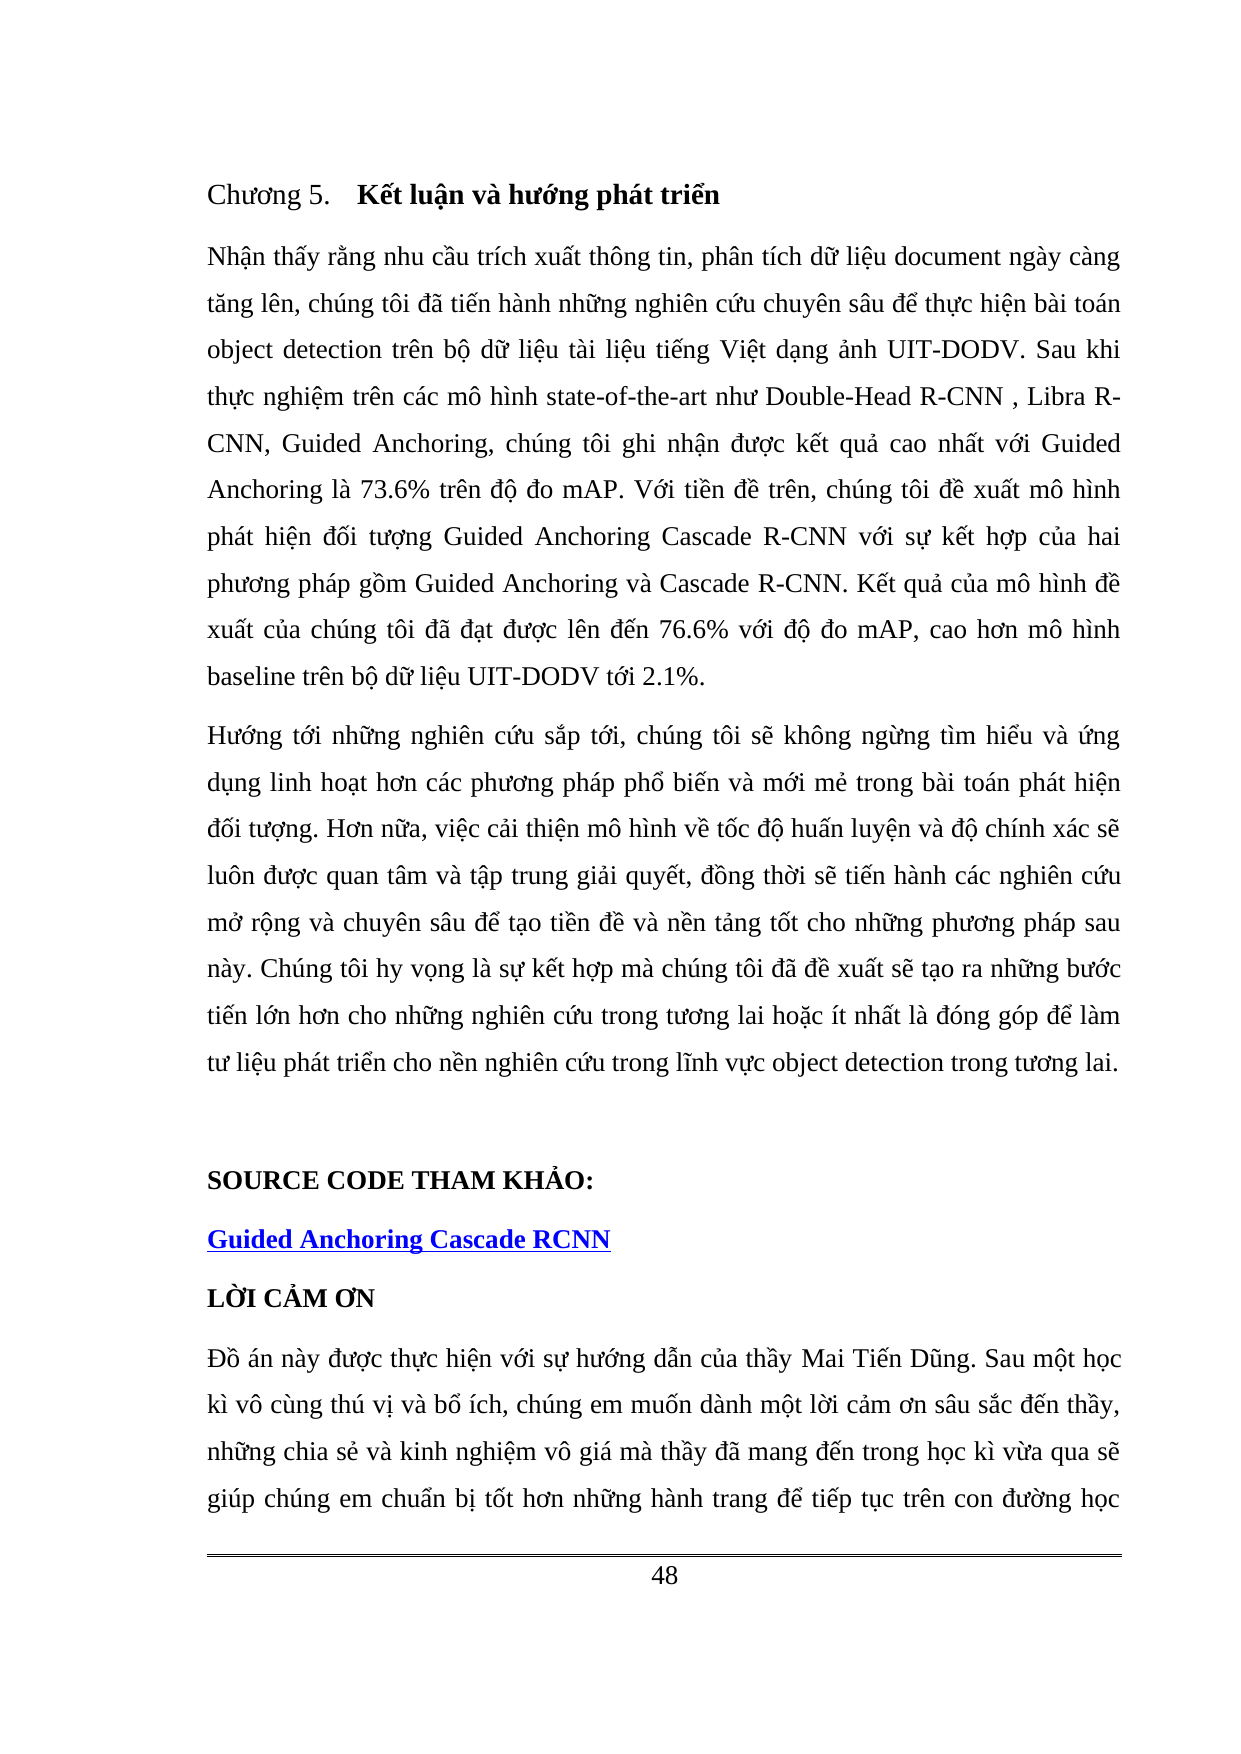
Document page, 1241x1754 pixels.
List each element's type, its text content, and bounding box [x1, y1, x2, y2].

subtitle Kết luận và hướng phát triển [207, 177, 1122, 211]
text LỜI CẢM ƠN [207, 1282, 1122, 1314]
text Nhận thấy rằng nhu cầu trích xuất thông tin, phân tích dữ liệu document ngày càng tăng lên, chúng tôi đã tiến hành những nghiên cứu chuyên sâu để thực hiện bài toán object detection trên bộ dữ liệu tài liệu tiếng Việt dạng ảnh UIT-DODV. Sau khi thực nghiệm trên các mô hình state-of-the-art như Double-Head R-CNN , Libra R-CNN, Guided Anchoring, chúng tôi ghi nhận được kết quả cao nhất với Guided Anchoring là 73.6% trên độ đo mAP. Với tiền đề trên, chúng tôi đề xuất mô hình phát hiện đối tượng Guided Anchoring Cascade R-CNN với sự kết hợp của hai phương pháp gồm Guided Anchoring và Cascade R-CNN. Kết quả của mô hình đề xuất của chúng tôi đã đạt được lên đến 76.6% với độ đo mAP, cao hơn mô hình baseline trên bộ dữ liệu UIT-DODV tới 2.1%. [207, 240, 1122, 691]
text Guided Anchoring Cascade RCNN [207, 1223, 1122, 1254]
text Hướng tới những nghiên cứu sắp tới, chúng tôi sẽ không ngừng tìm hiểu và ứng dụng linh hoạt hơn các phương pháp phổ biến và mới mẻ trong bài toán phát hiện đối tượng. Hơn nữa, việc cải thiện mô hình về tốc độ huấn luyện và độ chính xác sẽ luôn được quan tâm và tập trung giải quyết, đồng thời sẽ tiến hành các nghiên cứu mở rộng và chuyên sâu để tạo tiền đề và nền tảng tốt cho những phương pháp sau này. Chúng tôi hy vọng là sự kết hợp mà chúng tôi đã đề xuất sẽ tạo ra những bước tiến lớn hơn cho những nghiên cứu trong tương lai hoặc ít nhất là đóng góp để làm tư liệu phát triển cho nền nghiên cứu trong lĩnh vực object detection trong tương lai. [207, 719, 1122, 1077]
text SOURCE CODE THAM KHẢO: [207, 1164, 1122, 1195]
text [207, 1342, 1122, 1513]
